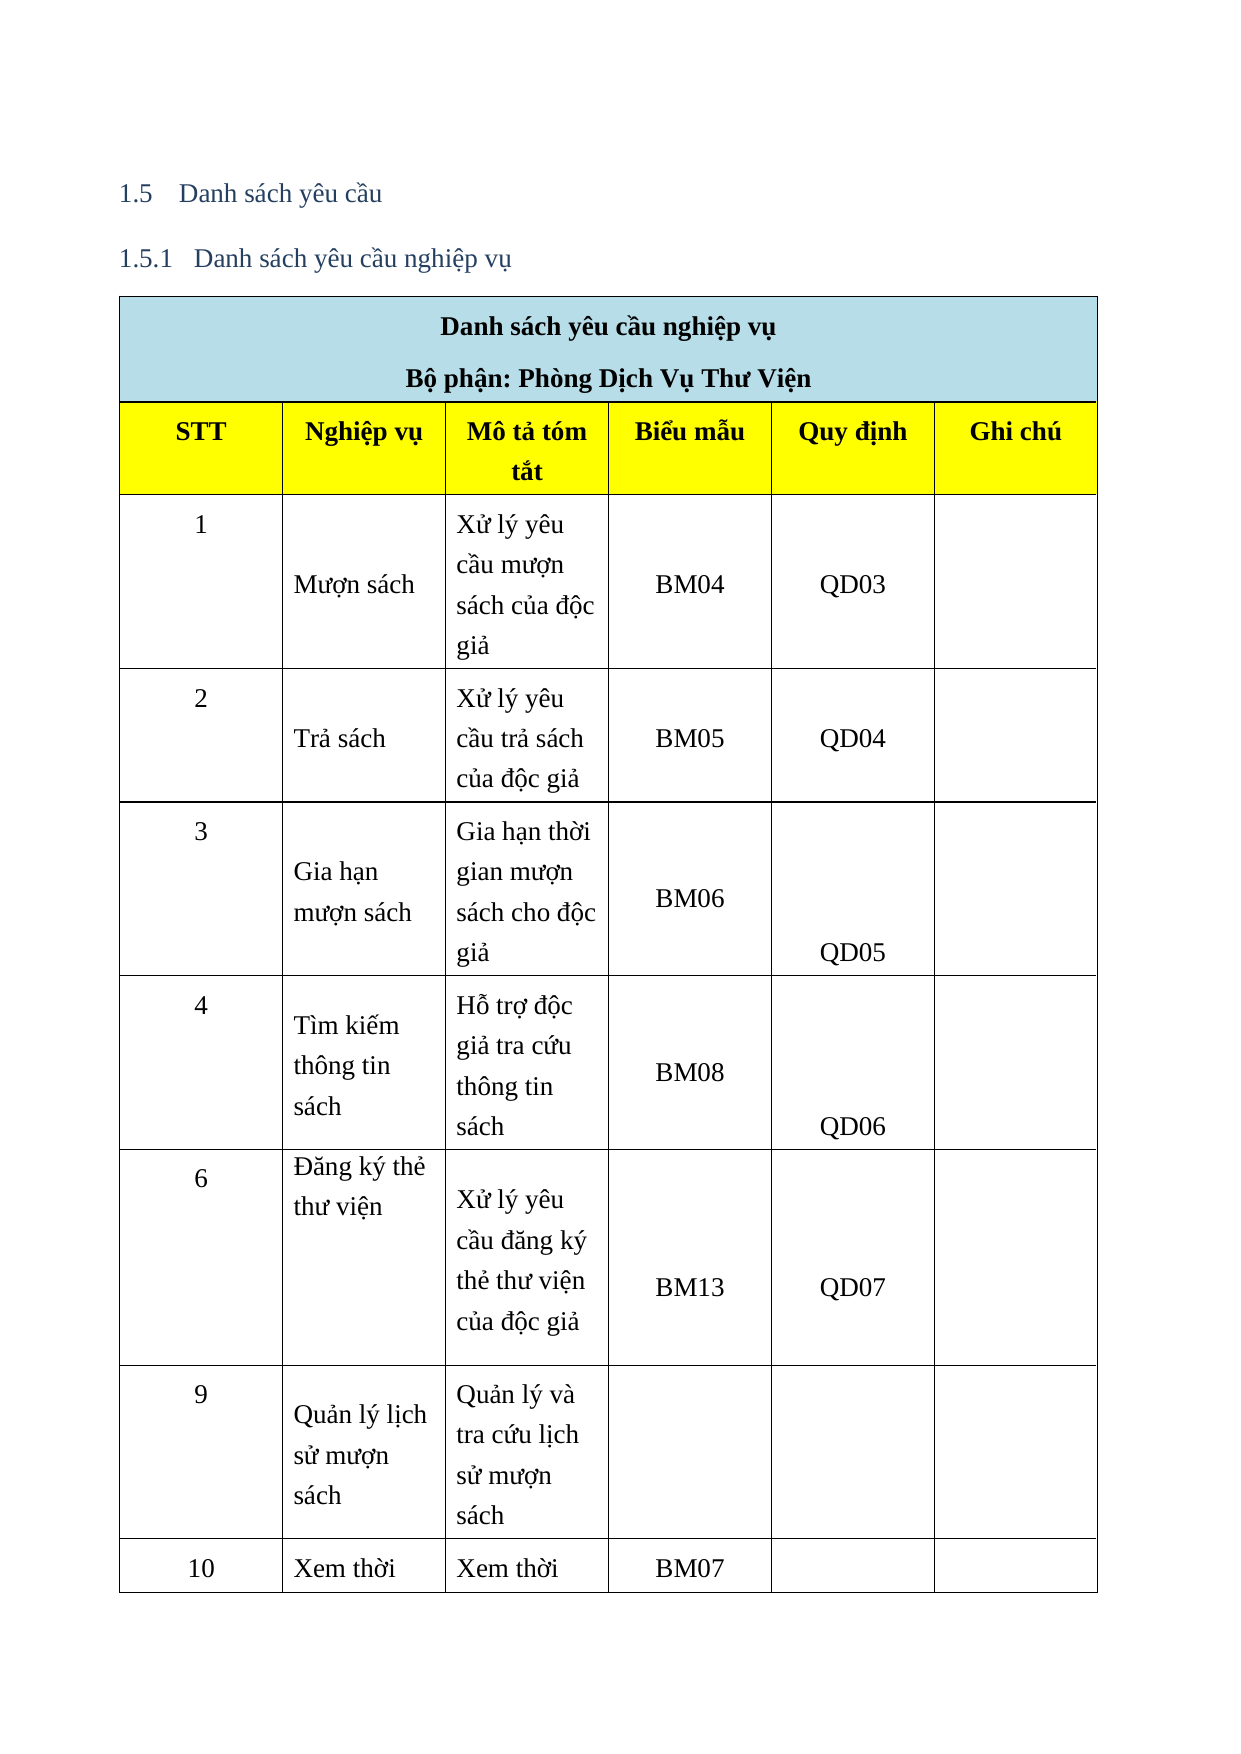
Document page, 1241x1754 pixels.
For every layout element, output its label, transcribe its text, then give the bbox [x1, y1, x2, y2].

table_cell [446, 1539, 608, 1592]
subtitle Danh sách yêu cầu [119, 177, 1122, 208]
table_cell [283, 1539, 445, 1592]
table_cell Nghiệp vụ [283, 403, 445, 494]
table_cell QD05 [772, 803, 934, 975]
table_cell 4 [120, 976, 282, 1149]
table_cell BM04 [609, 495, 771, 668]
table_cell Tìm kiếm thông tin sách [283, 976, 445, 1149]
table_cell BM08 [609, 976, 771, 1149]
table_cell QD06 [772, 976, 934, 1149]
table_cell Mượn sách [283, 495, 445, 668]
table_cell Biểu mẫu [609, 403, 771, 494]
table_cell 10 [120, 1539, 282, 1592]
table_cell Trả sách [283, 669, 445, 801]
table_cell [935, 801, 1097, 975]
table_cell 9 [120, 1366, 282, 1538]
table_cell [935, 1149, 1097, 1364]
table_cell Xử lý yêu cầu trả sách của độc giả [446, 669, 608, 801]
table_cell Quản lý lịch sử mượn sách [283, 1366, 445, 1538]
table_cell QD03 [772, 495, 934, 668]
table_cell Mô tả tóm tắt [446, 403, 608, 494]
table_cell BM07 [609, 1539, 771, 1592]
table_cell Quy định [772, 403, 934, 494]
table_cell Quản lý và tra cứu lịch sử mượn sách [446, 1366, 608, 1538]
table_cell 3 [120, 803, 282, 975]
table_header Danh sách yêu cầu nghiệp vụ Bộ phận: Phòng Dịch Vụ Thư Viện [120, 297, 1097, 401]
table_cell 1 [120, 495, 282, 668]
table_cell [935, 975, 1097, 1149]
table_cell Đăng ký thẻ thư viện [283, 1150, 445, 1364]
table_cell Hỗ trợ độc giả tra cứu thông tin sách [446, 976, 608, 1149]
table_cell Xử lý yêu cầu đăng ký thẻ thư viện của độc giả [446, 1150, 608, 1364]
table_cell Xử lý yêu cầu mượn sách của độc giả [446, 495, 608, 668]
table_cell Gia hạn thời gian mượn sách cho độc giả [446, 803, 608, 975]
table_cell BM05 [609, 669, 771, 801]
table_cell Gia hạn mượn sách [283, 803, 445, 975]
table_cell BM06 [609, 803, 771, 975]
table_cell BM13 [609, 1150, 771, 1364]
table_cell QD07 [772, 1150, 934, 1364]
table_cell [609, 1366, 771, 1538]
table_cell 2 [120, 669, 282, 801]
table_cell 6 [120, 1150, 282, 1364]
table_cell STT [120, 403, 282, 494]
table_cell [935, 668, 1097, 801]
table_cell QD04 [772, 669, 934, 801]
table_cell [935, 1365, 1097, 1538]
subtitle Danh sách yêu cầu nghiệp vụ [119, 243, 1122, 274]
table_cell [935, 494, 1097, 668]
table_cell [772, 1539, 934, 1592]
table_cell Ghi chú [935, 401, 1097, 494]
table_cell [772, 1366, 934, 1538]
table_cell [935, 1538, 1097, 1592]
